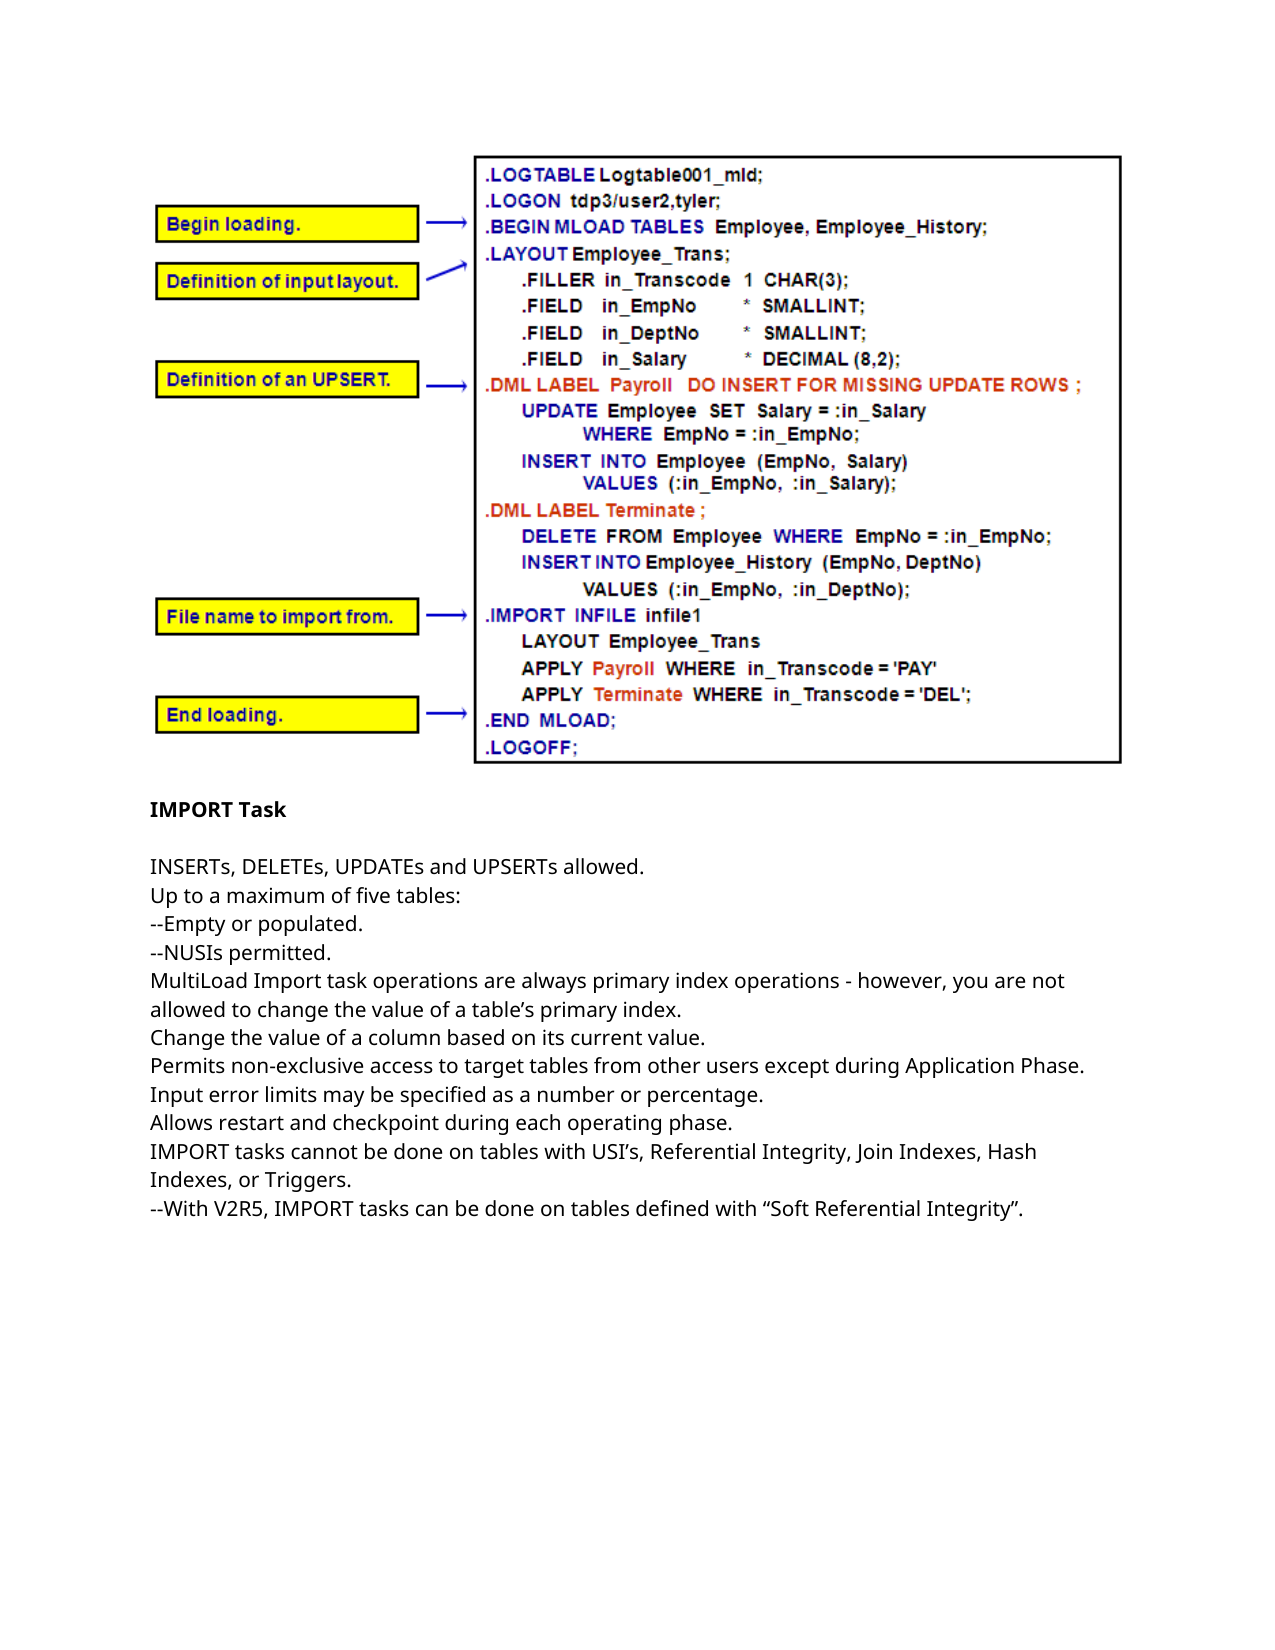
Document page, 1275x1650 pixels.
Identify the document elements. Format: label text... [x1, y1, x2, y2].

text --Empty or populated. [150, 909, 1125, 938]
text Change the value of a column based on its current value. [150, 1023, 1125, 1052]
text IMPORT Task [150, 796, 1125, 824]
text IMPORT tasks cannot be done on tables with USI’s, Referential Integrity, Join Indexes, Hash Indexes, or Triggers. [150, 1137, 1125, 1194]
text Input error limits may be specified as a number or percentage. [150, 1080, 1125, 1108]
text Allows restart and checkpoint during each operating phase. [150, 1108, 1125, 1137]
picture [150, 150, 1125, 768]
text MultiLoad Import task operations are always primary index operations - however, you are not allowed to change the value of a table’s primary index. [150, 966, 1125, 1023]
text INSERTs, DELETEs, UPDATEs and UPSERTs allowed. [150, 852, 1125, 881]
text Up to a maximum of five tables: [150, 881, 1125, 909]
text --With V2R5, IMPORT tasks can be done on tables defined with “Soft Referential Integrity”. [150, 1194, 1125, 1222]
text --NUSIs permitted. [150, 938, 1125, 966]
text Permits non-exclusive access to target tables from other users except during Application Phase. [150, 1052, 1125, 1080]
